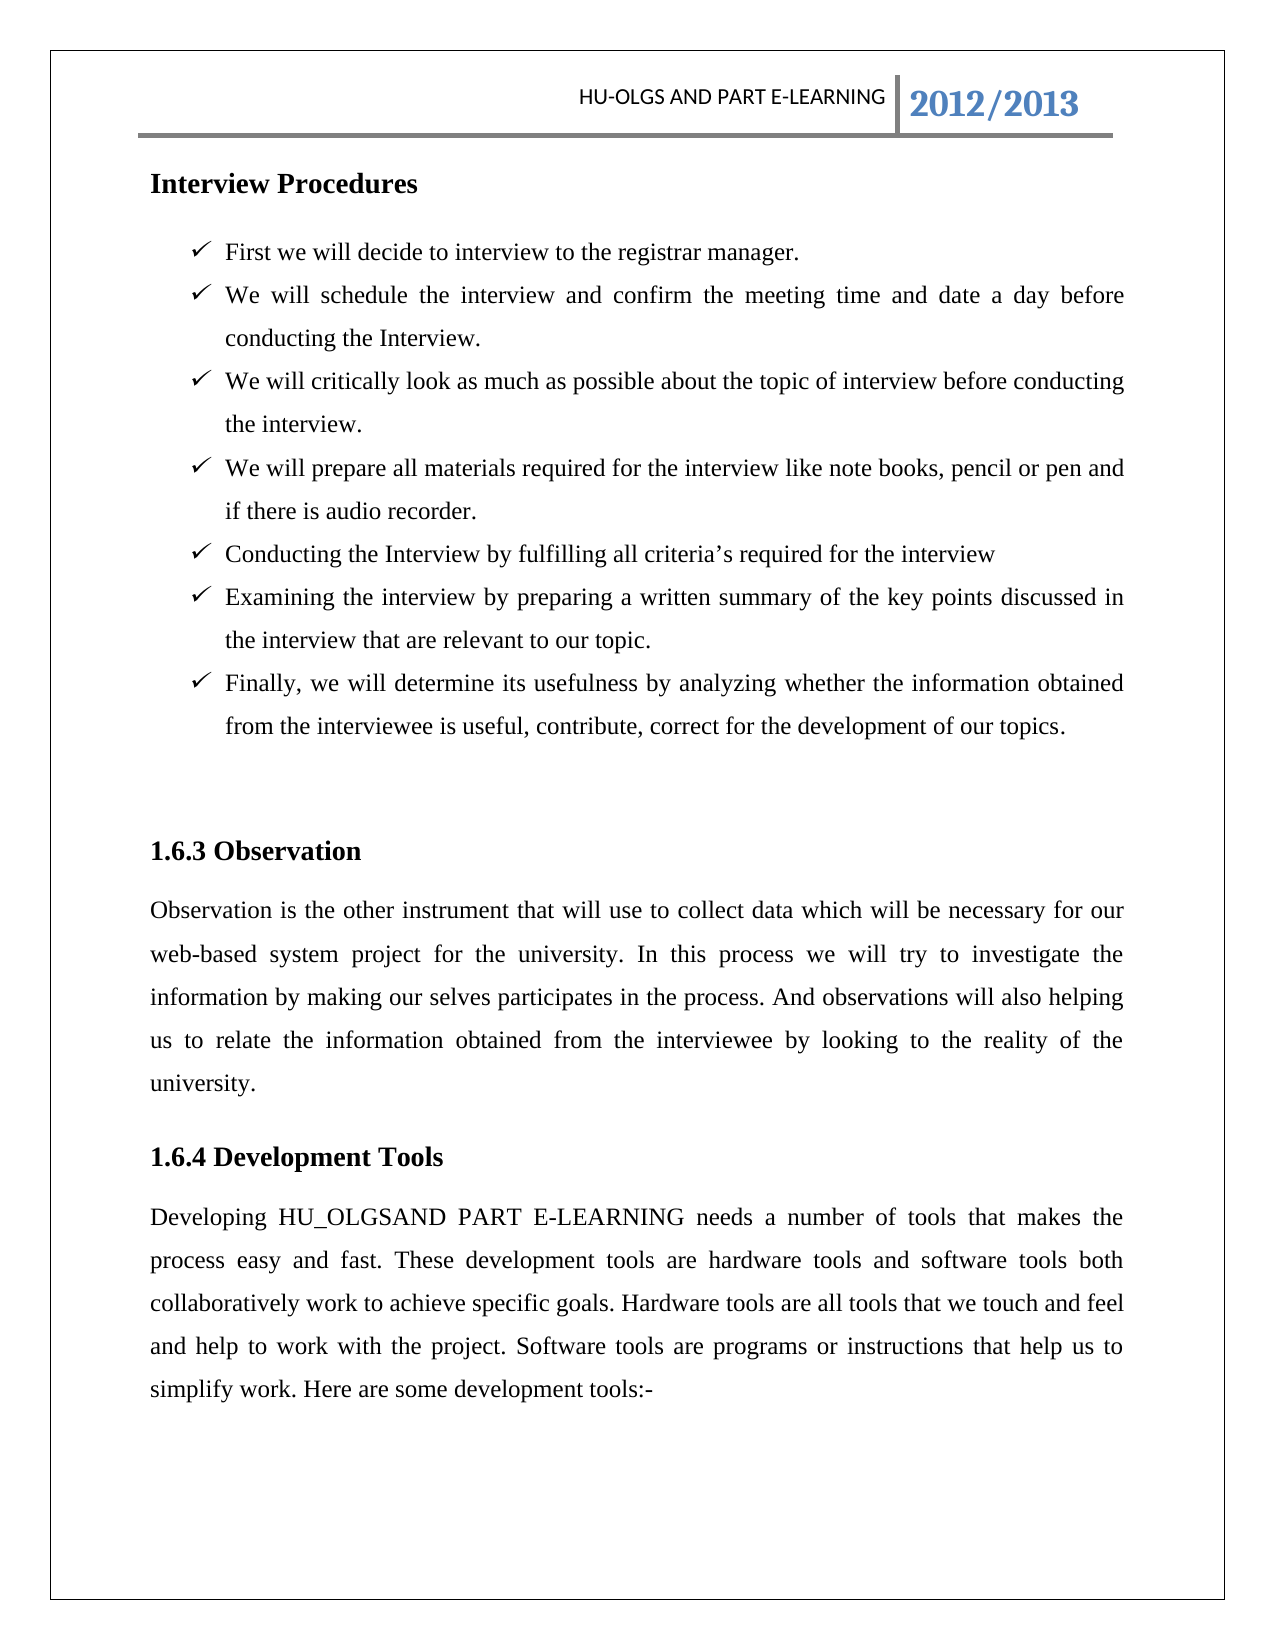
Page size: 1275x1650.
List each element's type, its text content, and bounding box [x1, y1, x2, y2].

subtitle 1.6.3 Observation [150, 834, 1125, 866]
text Developing HU_OLGSAND PART E-LEARNING needs a number of tools that makes the process easy and fast. These development tools are hardware tools and software tools both collaboratively work to achieve specific goals. Hardware tools are all tools that we touch and feel and help to work with the project. Software tools are programs or instructions that help us to simplify work. Here are some development tools:- [150, 1202, 1125, 1403]
list We will schedule the interview and confirm the meeting time and date a day before conducting the Interview. [187, 280, 1125, 352]
text Observation is the other instrument that will use to collect data which will be necessary for our web-based system project for the university. In this process we will try to investigate the information by making our selves participates in the process. And observations will also helping us to relate the information obtained from the interviewee by looking to the reality of the university. [150, 896, 1125, 1097]
list We will critically look as much as possible about the topic of interview before conducting the interview. [187, 366, 1125, 438]
list Conducting the Interview by fulfilling all criteria’s required for the interview [187, 539, 1125, 568]
subtitle 1.6.4 Development Tools [150, 1140, 1125, 1173]
text Interview Procedures [150, 166, 1125, 199]
list Finally, we will determine its usefulness by analyzing whether the information obtained from the interviewee is useful, contribute, correct for the development of our topics. [187, 668, 1125, 740]
list Examining the interview by preparing a written summary of the key points discussed in the interview that are relevant to our topic. [187, 582, 1125, 654]
list First we will decide to interview to the registrar manager. [187, 237, 1125, 266]
list We will prepare all materials required for the interview like note books, pencil or pen and if there is audio recorder. [187, 453, 1125, 524]
